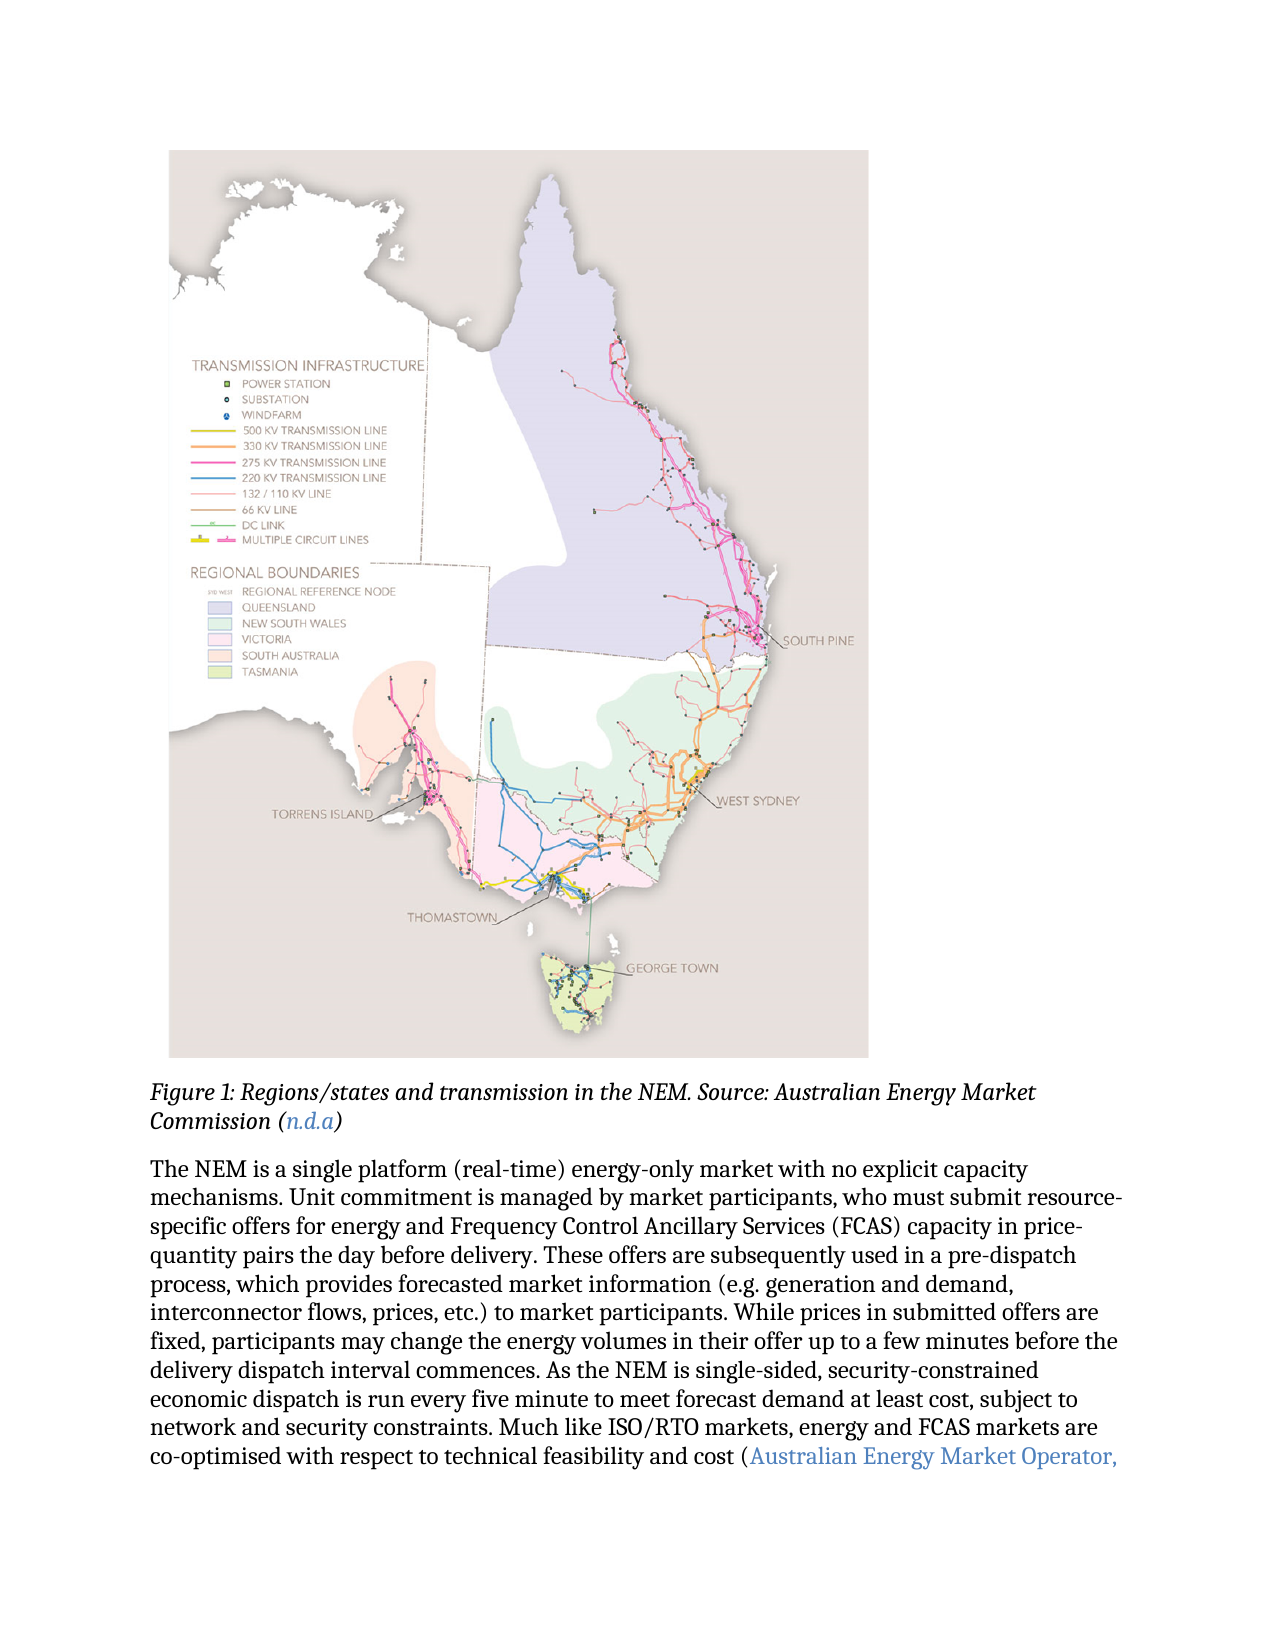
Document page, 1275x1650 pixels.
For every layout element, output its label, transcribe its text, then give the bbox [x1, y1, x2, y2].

picture [168, 150, 869, 1058]
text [150, 1154, 1125, 1471]
text Figure 1: Regions/states and transmission in the NEM. Source: Australian Energy Market Commission (n.d.a) [150, 1078, 1125, 1136]
